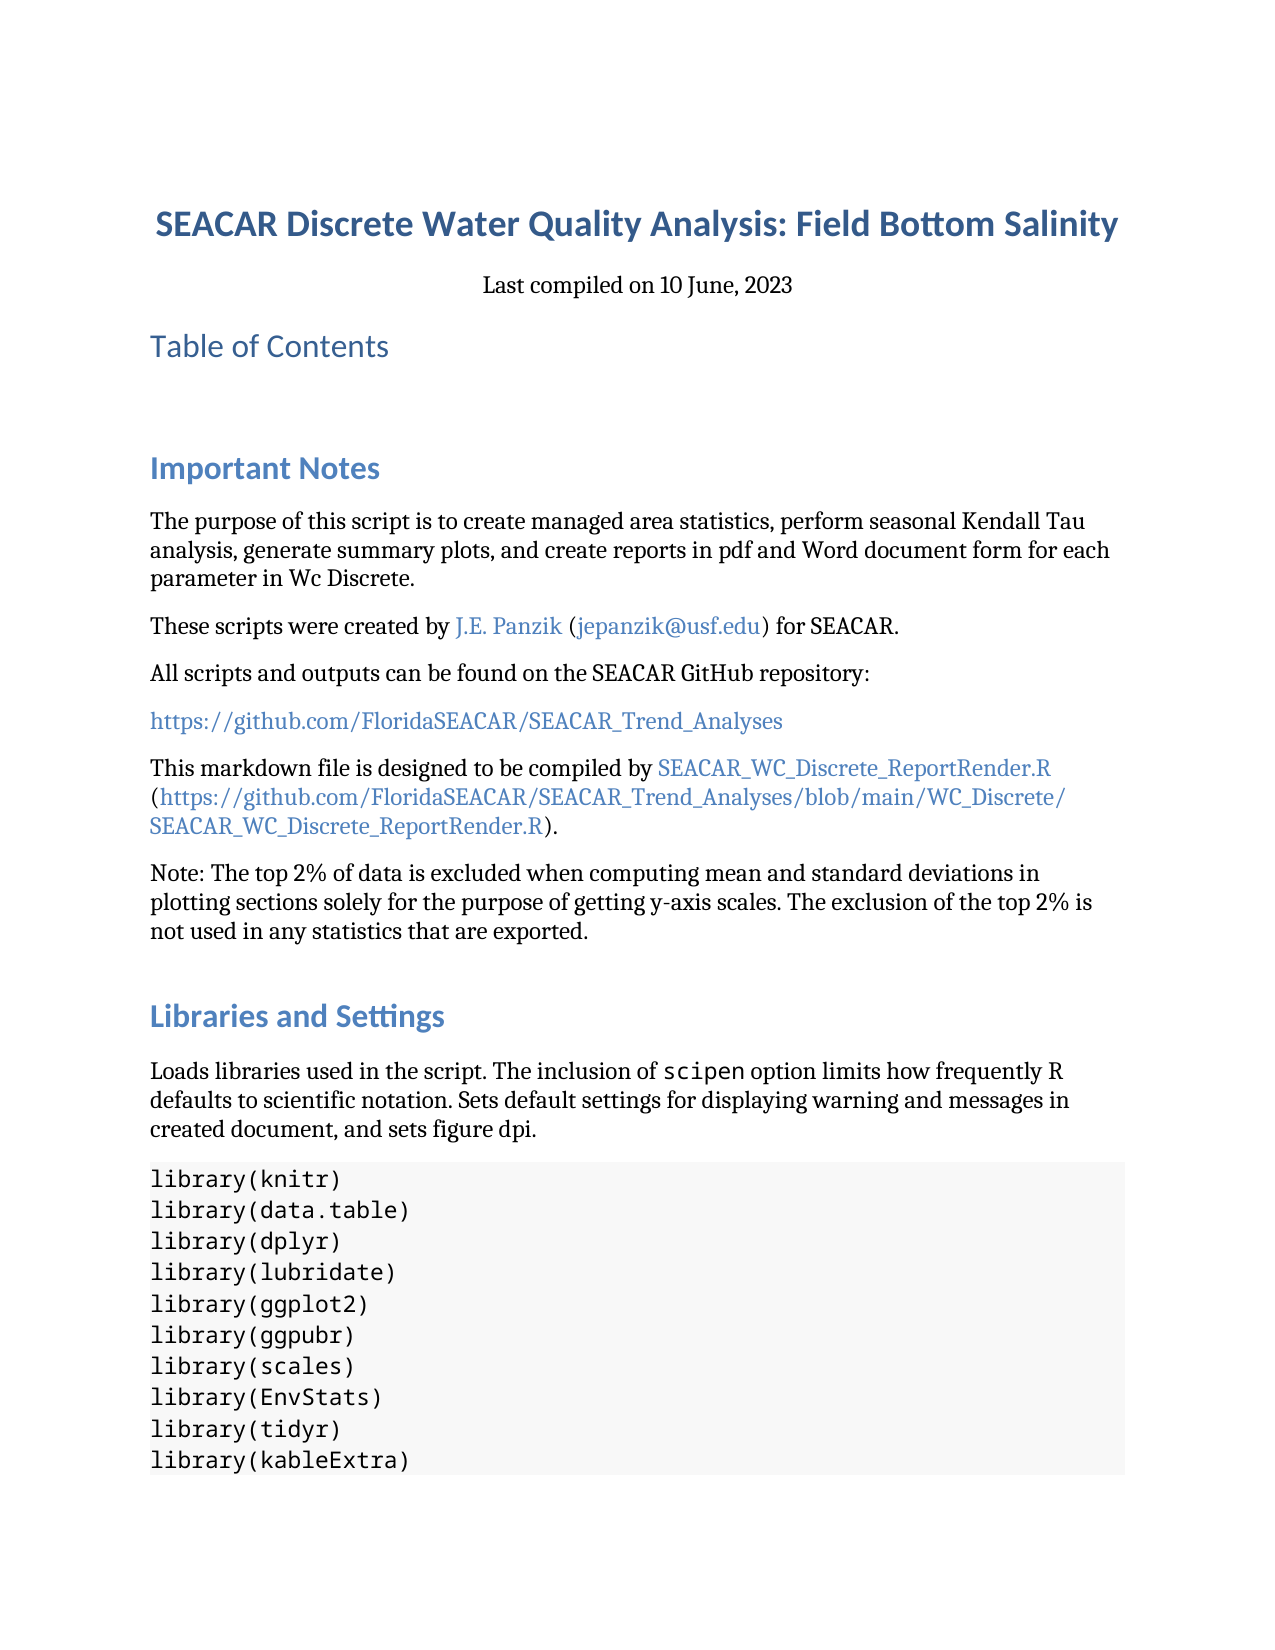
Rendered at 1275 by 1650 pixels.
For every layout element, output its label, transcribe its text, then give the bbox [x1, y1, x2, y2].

text Last compiled on 10 June, 2023 [150, 271, 1125, 299]
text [150, 1162, 1125, 1475]
text This markdown file is designed to be compiled by SEACAR_WC_Discrete_ReportRender.R (https://github.com/FloridaSEACAR/SEACAR_Trend_Analyses/blob/main/WC_Discrete/SEACAR_WC_Discrete_ReportRender.R). [150, 754, 1125, 841]
text These scripts were created by J.E. Panzik (jepanzik@usf.edu) for SEACAR. [150, 612, 1125, 641]
title SEACAR Discrete Water Quality Analysis: Field Bottom Salinity [150, 200, 1125, 246]
subtitle Libraries and Settings [150, 996, 1125, 1036]
text Note: The top 2% of data is excluded when computing mean and standard deviations in plotting sections solely for the purpose of getting y-axis scales. The exclusion of the top 2% is not used in any statistics that are exported. [150, 859, 1125, 946]
text https://github.com/FloridaSEACAR/SEACAR_Trend_Analyses [150, 707, 1125, 736]
text All scripts and outputs can be found on the SEACAR GitHub repository: [150, 659, 1125, 688]
text The purpose of this script is to create managed area statistics, perform seasonal Kendall Tau analysis, generate summary plots, and create reports in pdf and Word document form for each parameter in Wc Discrete. [150, 507, 1125, 593]
subtitle Important Notes [150, 447, 1125, 488]
text Loads libraries used in the script. The inclusion of scipen option limits how frequently R defaults to scientific notation. Sets default settings for displaying warning and messages in created document, and sets figure dpi. [150, 1055, 1125, 1144]
